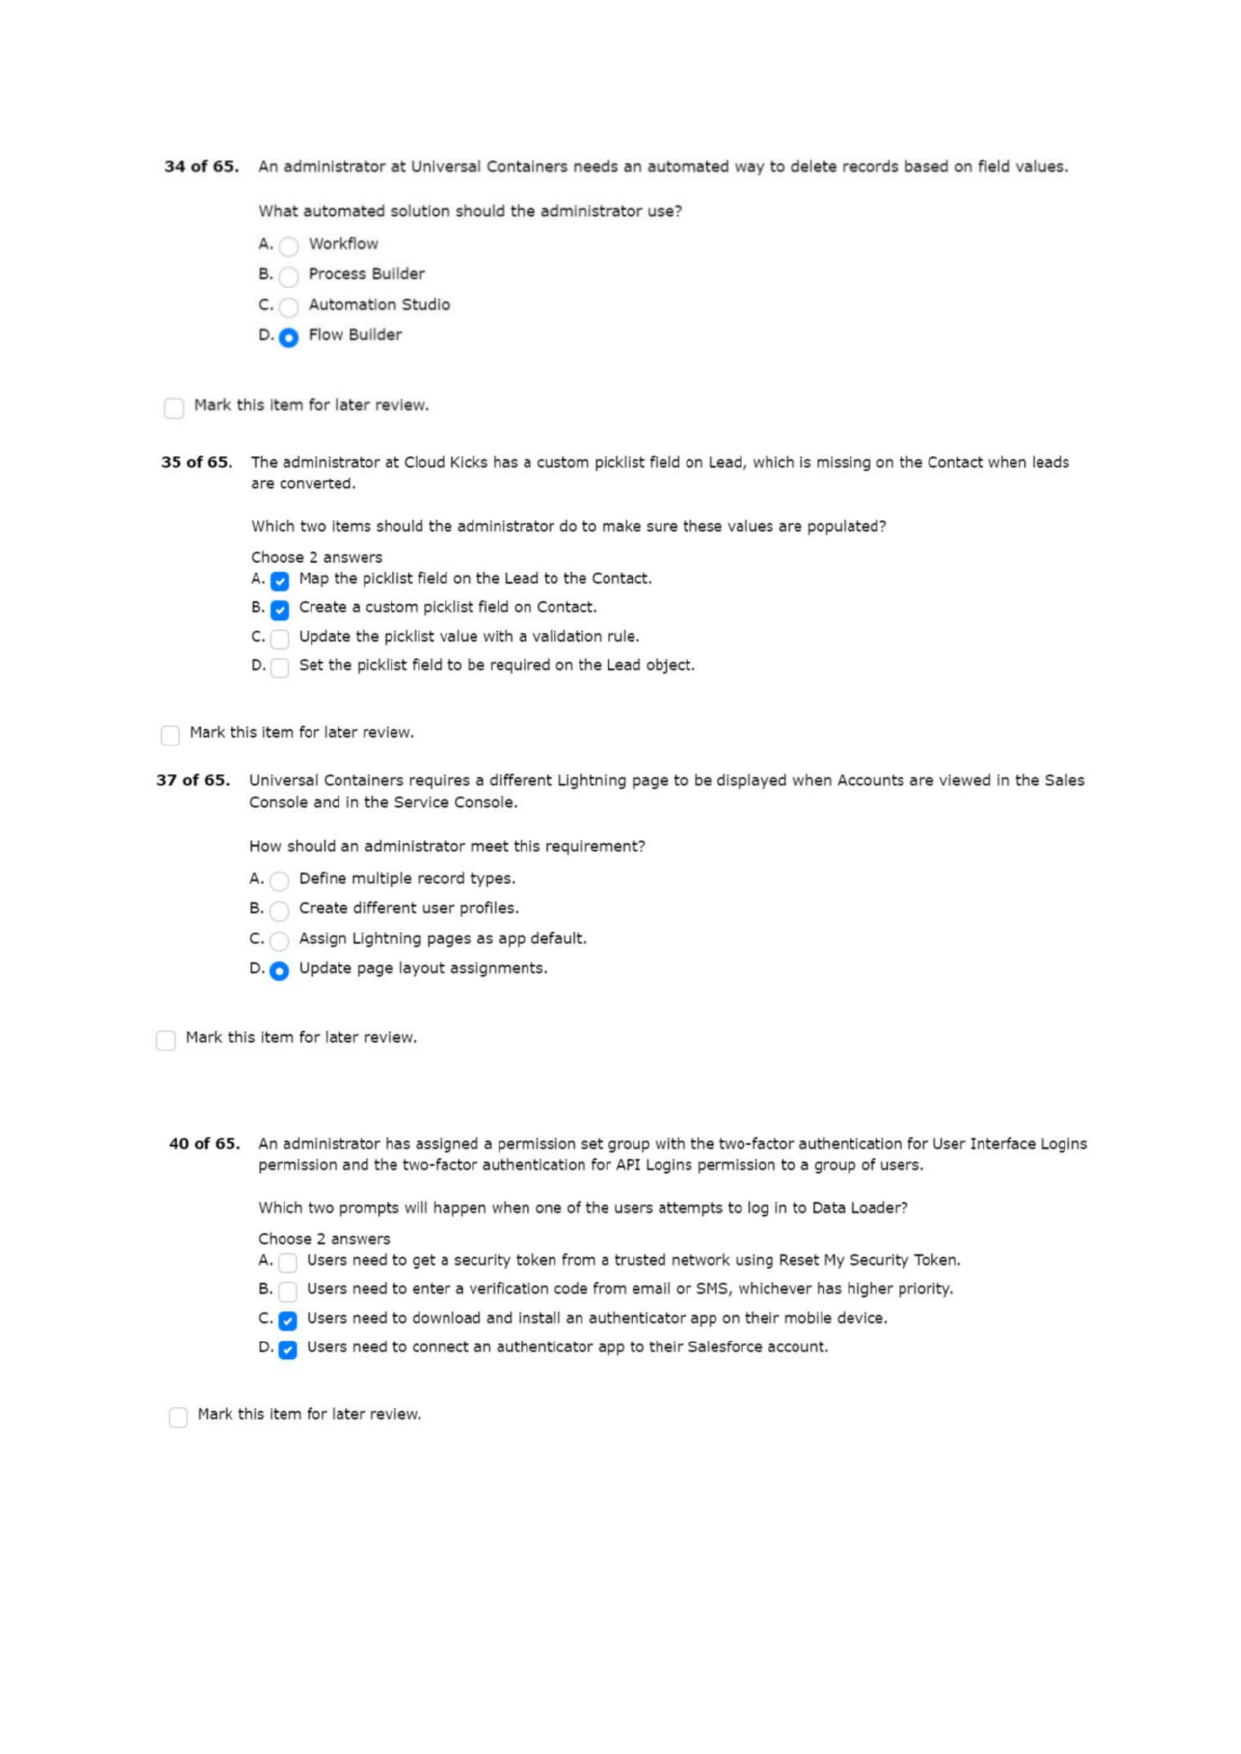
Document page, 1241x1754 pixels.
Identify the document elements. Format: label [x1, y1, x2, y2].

picture [150, 1127, 1091, 1433]
picture [150, 450, 1091, 746]
picture [150, 767, 1091, 1051]
picture [150, 150, 1091, 429]
